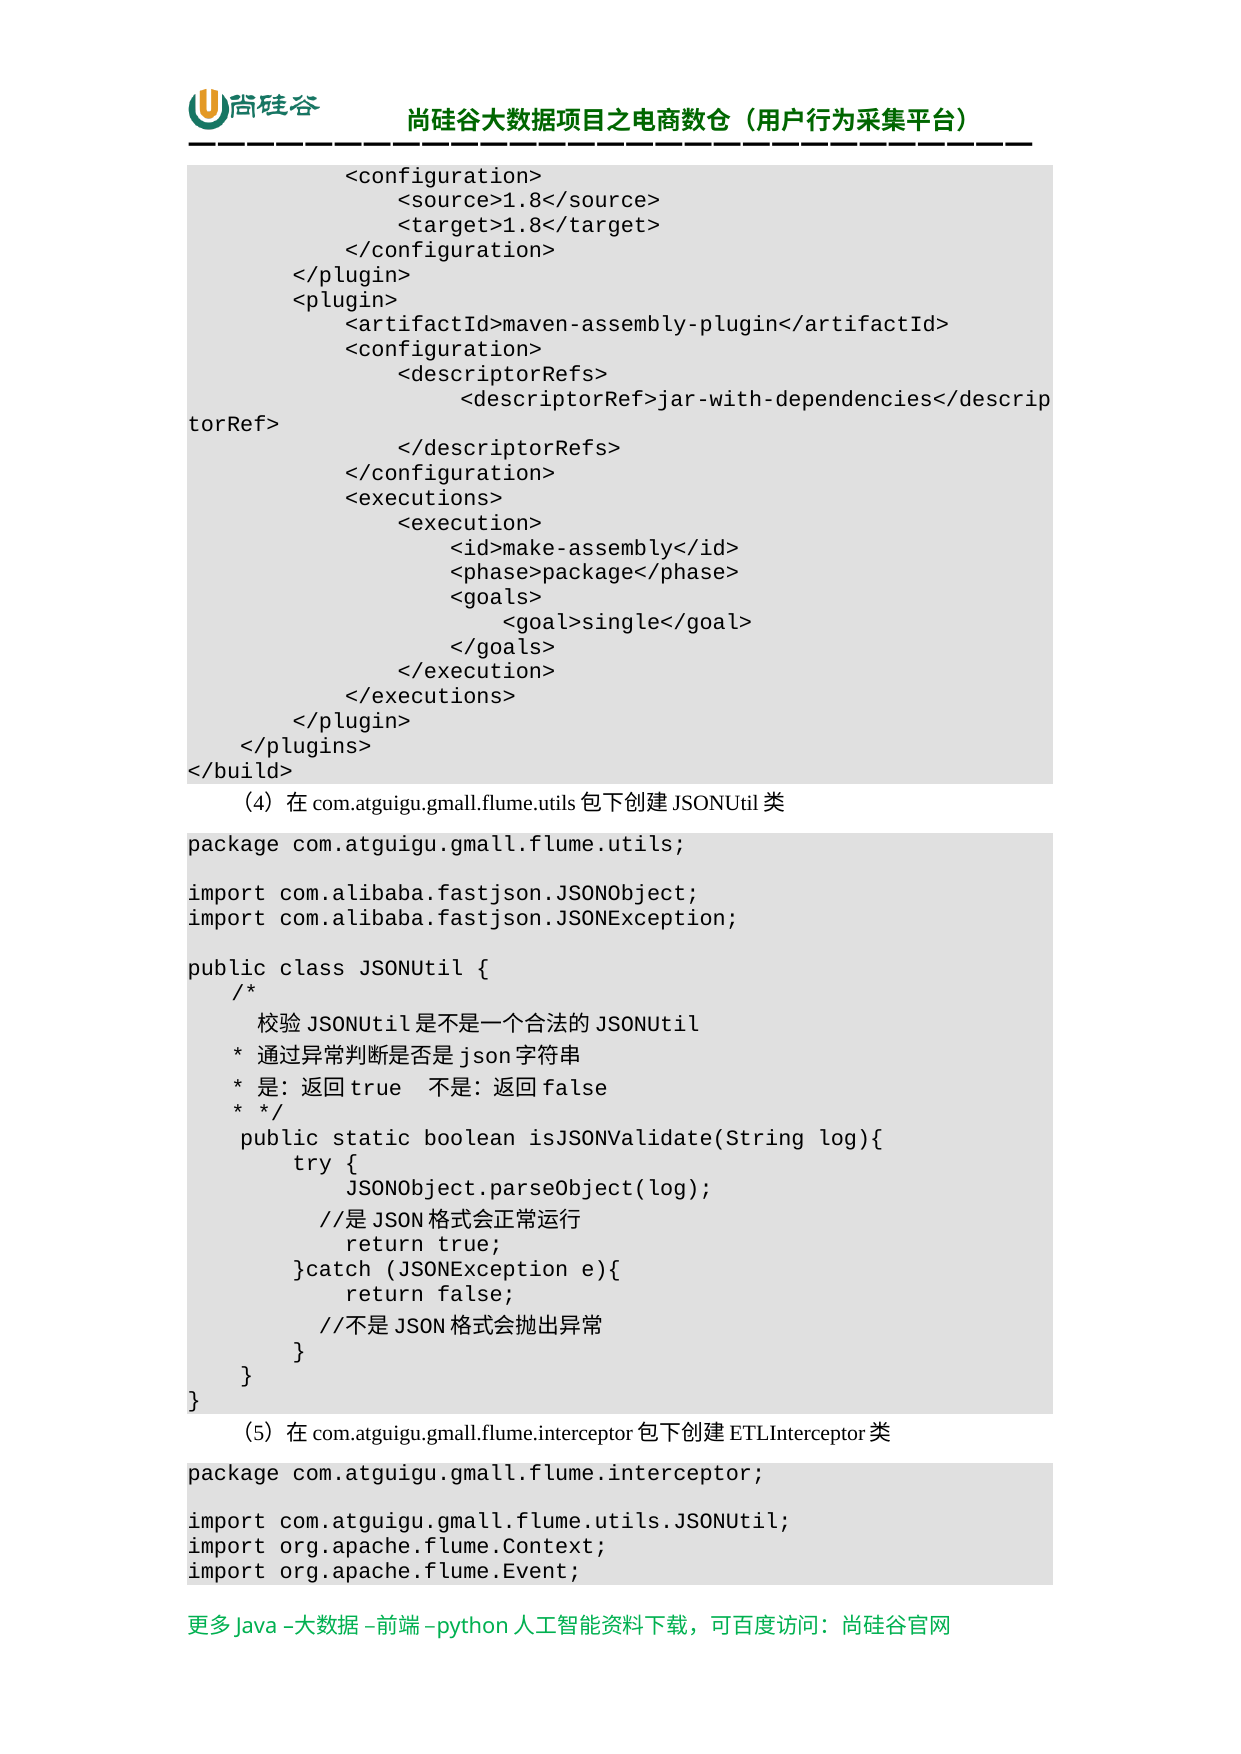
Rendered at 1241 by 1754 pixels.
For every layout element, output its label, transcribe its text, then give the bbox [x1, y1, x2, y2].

text （5）在com.atguigu.gmall.flume.interceptor包下创建ETLInterceptor类 [187, 1414, 1053, 1447]
text package com.atguigu.gmall.flume.interceptor; [187, 1463, 1053, 1487]
text //是JSON格式会正常运行 return true; }catch (JSONException e){ return false; [187, 1202, 1053, 1308]
text （4）在com.atguigu.gmall.flume.utils包下创建JSONUtil类 [187, 784, 1053, 817]
text 校验JSONUtil是不是一个合法的JSONUtil [187, 1006, 1053, 1038]
text import org.apache.flume.Context; [187, 1535, 1053, 1560]
text * 通过异常判断是否是json字符串 [187, 1038, 1053, 1070]
text //不是JSON格式会抛出异常 } } } [187, 1308, 1053, 1414]
text import com.atguigu.gmall.flume.utils.JSONUtil; [187, 1510, 1053, 1535]
text * 是：返回true 不是：返回false [187, 1070, 1053, 1102]
text /* [187, 982, 1053, 1006]
text import org.apache.flume.Event; [187, 1560, 1053, 1585]
text * */ public static boolean isJSONValidate(String log){ try { JSONObject.parseObject(log); [187, 1102, 1053, 1202]
text package com.atguigu.gmall.flume.utils; import com.alibaba.fastjson.JSONObject; import com.alibaba.fastjson.JSONException; public class JSONUtil { [187, 833, 1053, 982]
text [187, 165, 1053, 784]
